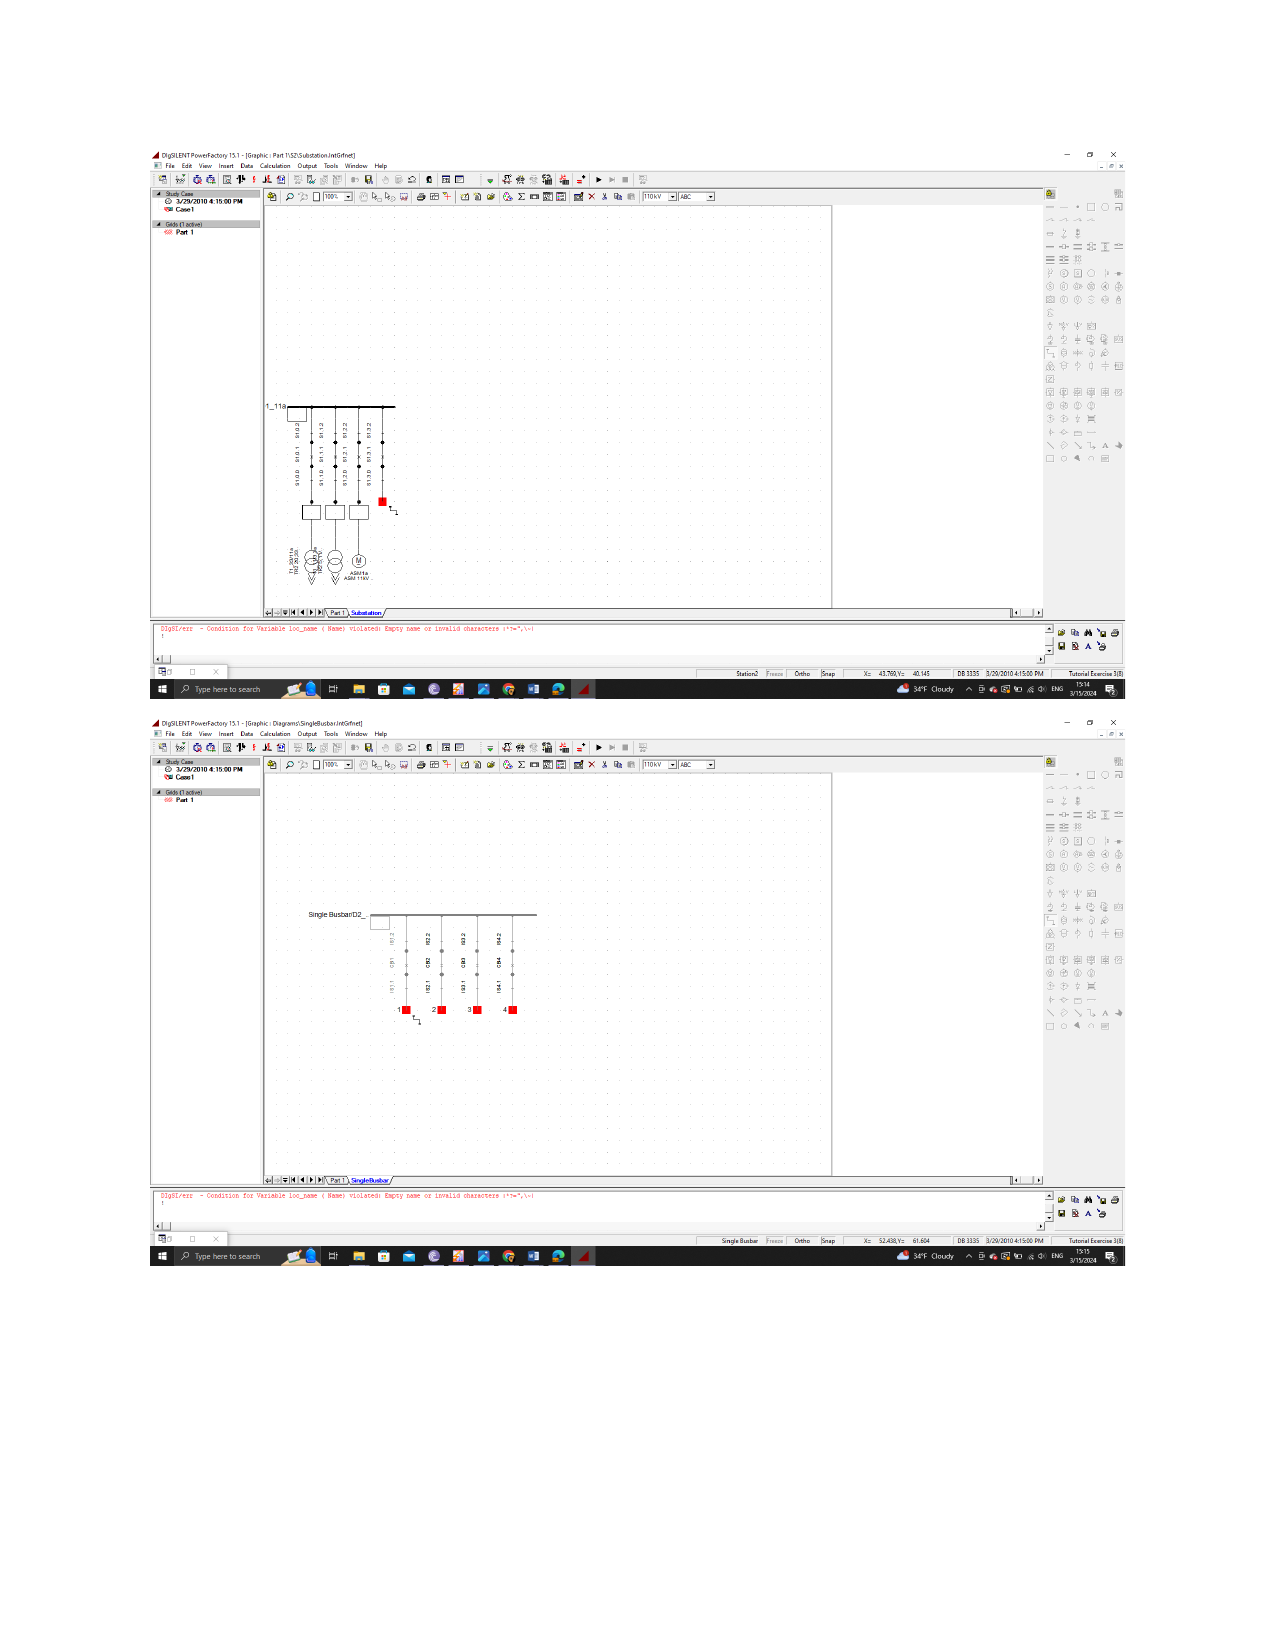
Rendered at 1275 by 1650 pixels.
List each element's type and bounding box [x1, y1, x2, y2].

picture [150, 150, 1125, 699]
picture [150, 717, 1125, 1266]
